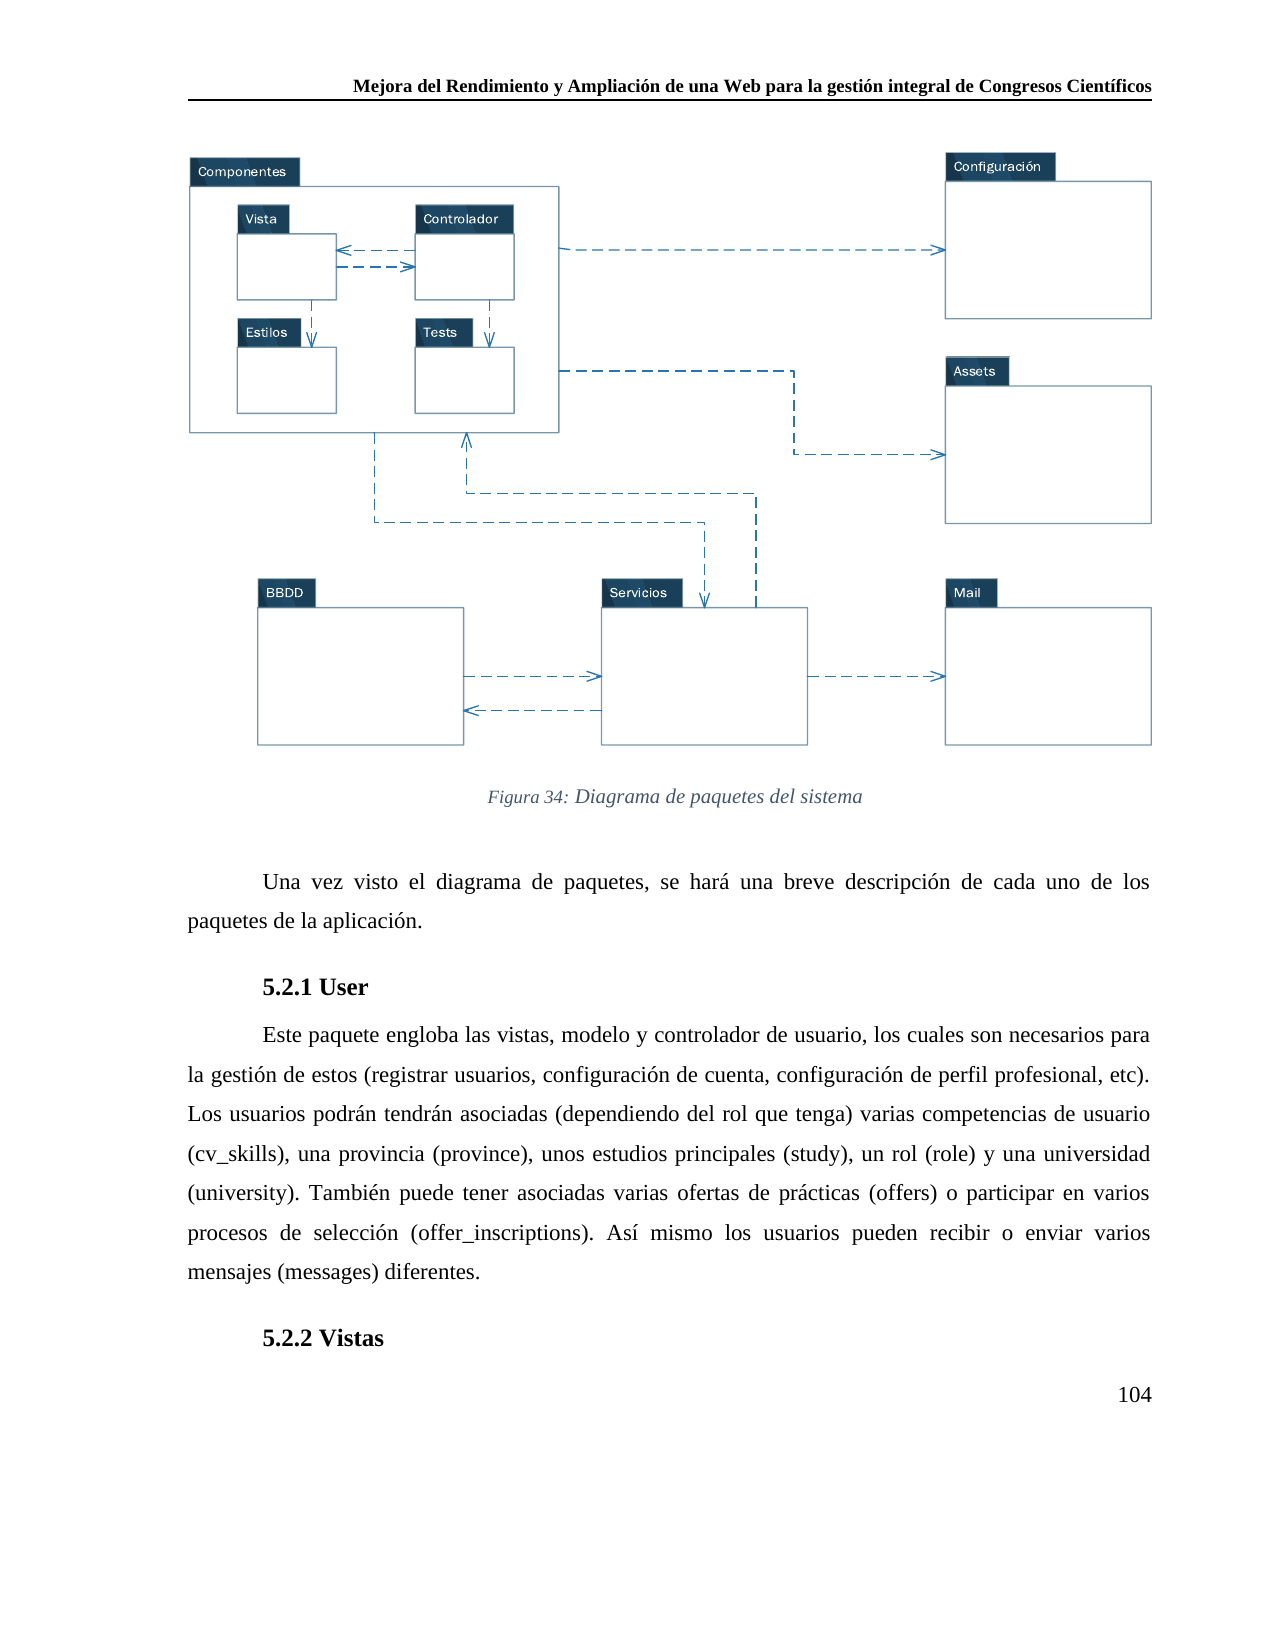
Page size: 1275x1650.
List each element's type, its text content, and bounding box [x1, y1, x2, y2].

subtitle 5.2.1 User [187, 972, 1152, 1001]
subtitle 5.2.2 Vistas [187, 1323, 1152, 1351]
text Una vez visto el diagrama de paquetes, se hará una breve descripción de cada uno de los paquetes de la aplicación. [187, 828, 1152, 934]
text Este paquete engloba las vistas, modelo y controlador de usuario, los cuales son necesarios para la gestión de estos (registrar usuarios, configuración de cuenta, configuración de perfil profesional, etc). Los usuarios podrán tendrán asociadas (dependiendo del rol que tenga) varias competencias de usuario (cv_skills), una provincia (province), unos estudios principales (study), un rol (role) y una universidad (university). También puede tener asociadas varias ofertas de prácticas (offers) o participar en varios procesos de selección (offer_inscriptions). Así mismo los usuarios pueden recibir o enviar varios mensajes (messages) diferentes. [187, 1021, 1152, 1284]
text Figura 34: Diagrama de paquetes del sistema [412, 783, 1152, 808]
